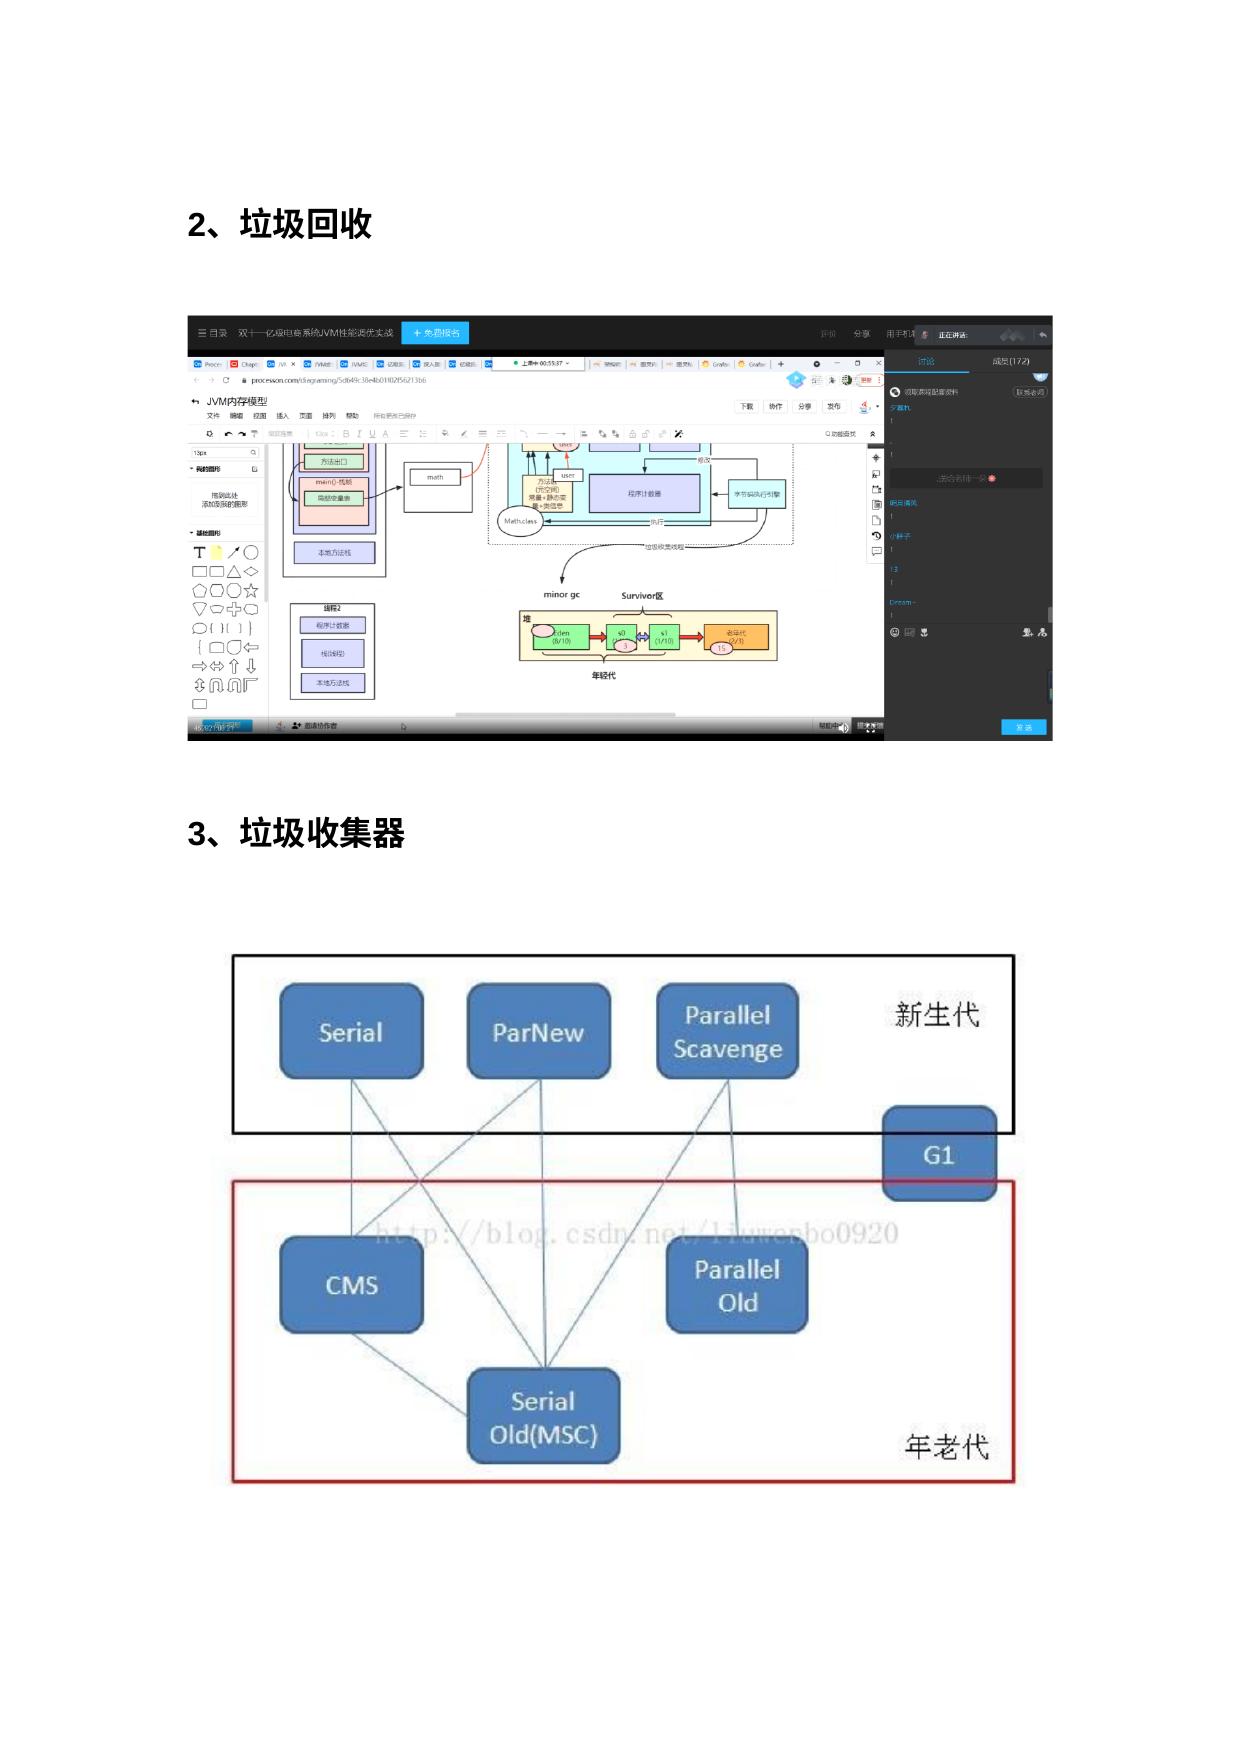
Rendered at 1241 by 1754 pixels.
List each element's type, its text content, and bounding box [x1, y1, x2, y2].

subtitle 2、垃圾回收 [187, 189, 1053, 254]
subtitle 3、垃圾收集器 [187, 798, 1053, 863]
picture [187, 315, 1053, 741]
picture [187, 924, 1053, 1490]
